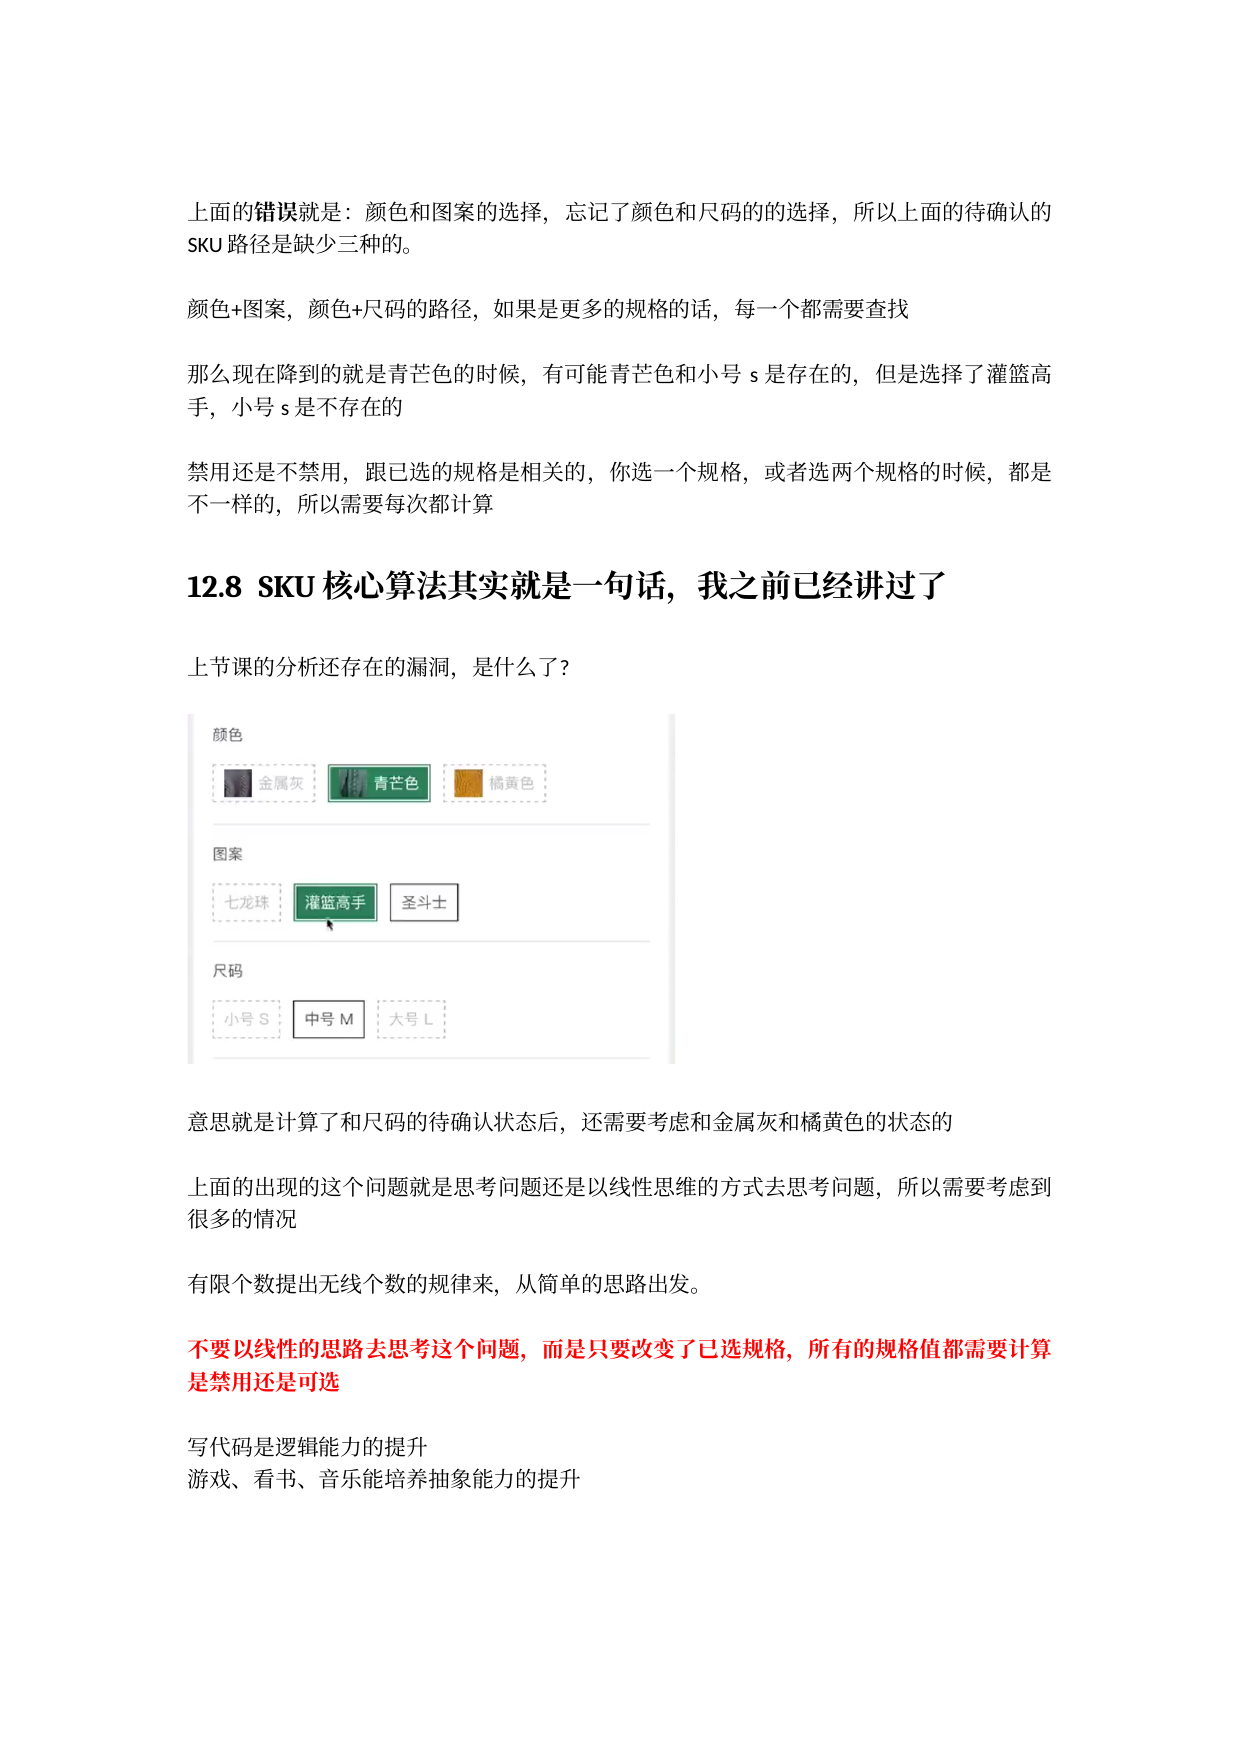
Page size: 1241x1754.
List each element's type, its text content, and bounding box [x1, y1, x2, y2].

text 不要以线性的思路去思考这个问题，而是只要改变了已选规格，所有的规格值都需要计算是禁用还是可选 [187, 1332, 1053, 1397]
picture [187, 714, 675, 1064]
text 写代码是逻辑能力的提升 [187, 1429, 1053, 1462]
text 上面的出现的这个问题就是思考问题还是以线性思维的方式去思考问题，所以需要考虑到很多的情况 [187, 1169, 1053, 1234]
subtitle SKU 核心算法其实就是一句话，我之前已经讲过了 [187, 552, 1053, 617]
text 颜色+图案，颜色+尺码的路径，如果是更多的规格的话，每一个都需要查找 [187, 292, 1053, 324]
text 上节课的分析还存在的漏洞，是什么了? [187, 649, 1053, 682]
text 游戏、看书、音乐能培养抽象能力的提升 [187, 1462, 1053, 1494]
text 那么现在降到的就是青芒色的时候，有可能青芒色和小号 s 是存在的，但是选择了灌篮高手，小号 s 是不存在的 [187, 357, 1053, 422]
text 意思就是计算了和尺码的待确认状态后，还需要考虑和金属灰和橘黄色的状态的 [187, 1104, 1053, 1137]
text 禁用还是不禁用，跟已选的规格是相关的，你选一个规格，或者选两个规格的时候，都是不一样的，所以需要每次都计算 [187, 454, 1053, 519]
text 上面的错误就是：颜色和图案的选择，忘记了颜色和尺码的的选择，所以上面的待确认的 SKU 路径是缺少三种的。 [187, 194, 1053, 259]
text 有限个数提出无线个数的规律来，从简单的思路出发。 [187, 1267, 1053, 1299]
